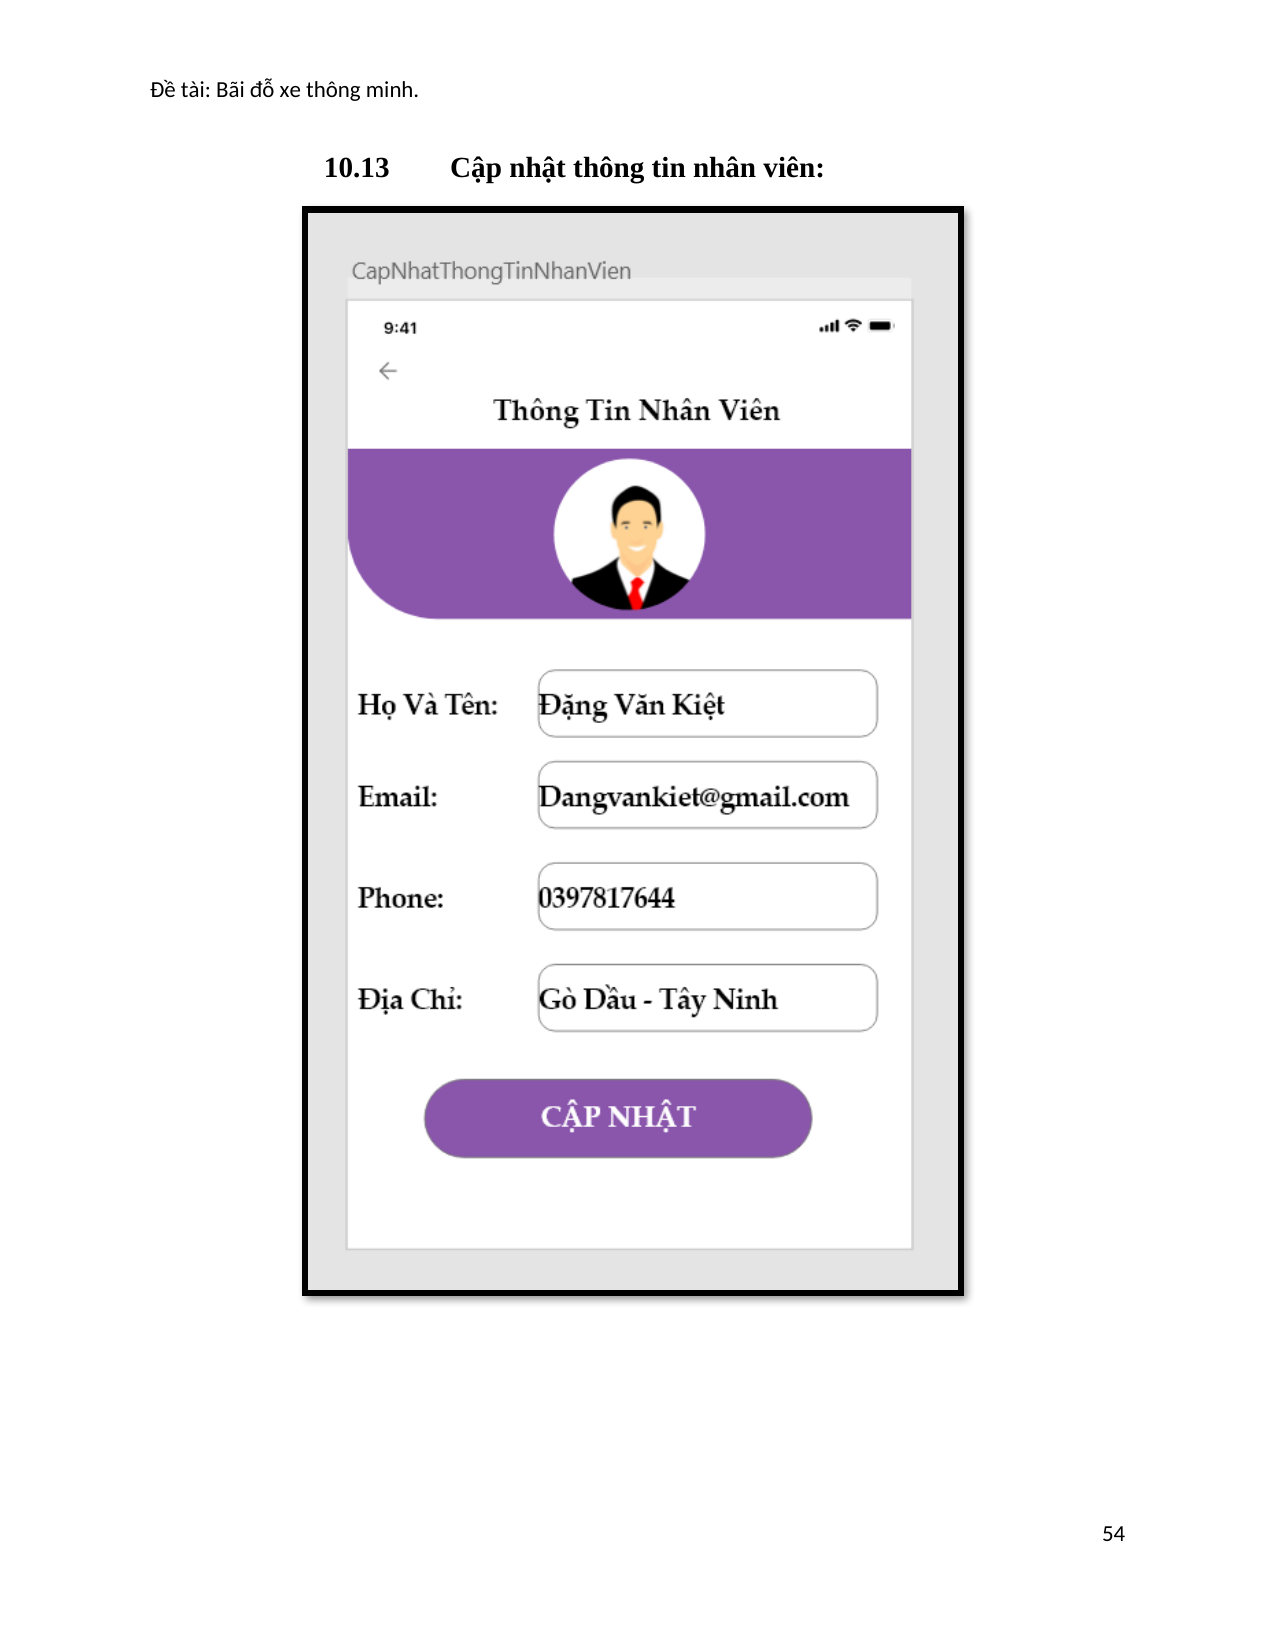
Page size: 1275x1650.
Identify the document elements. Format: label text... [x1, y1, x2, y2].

text Cập nhật thông tin nhân viên: [300, 150, 1125, 183]
picture [308, 213, 958, 1290]
